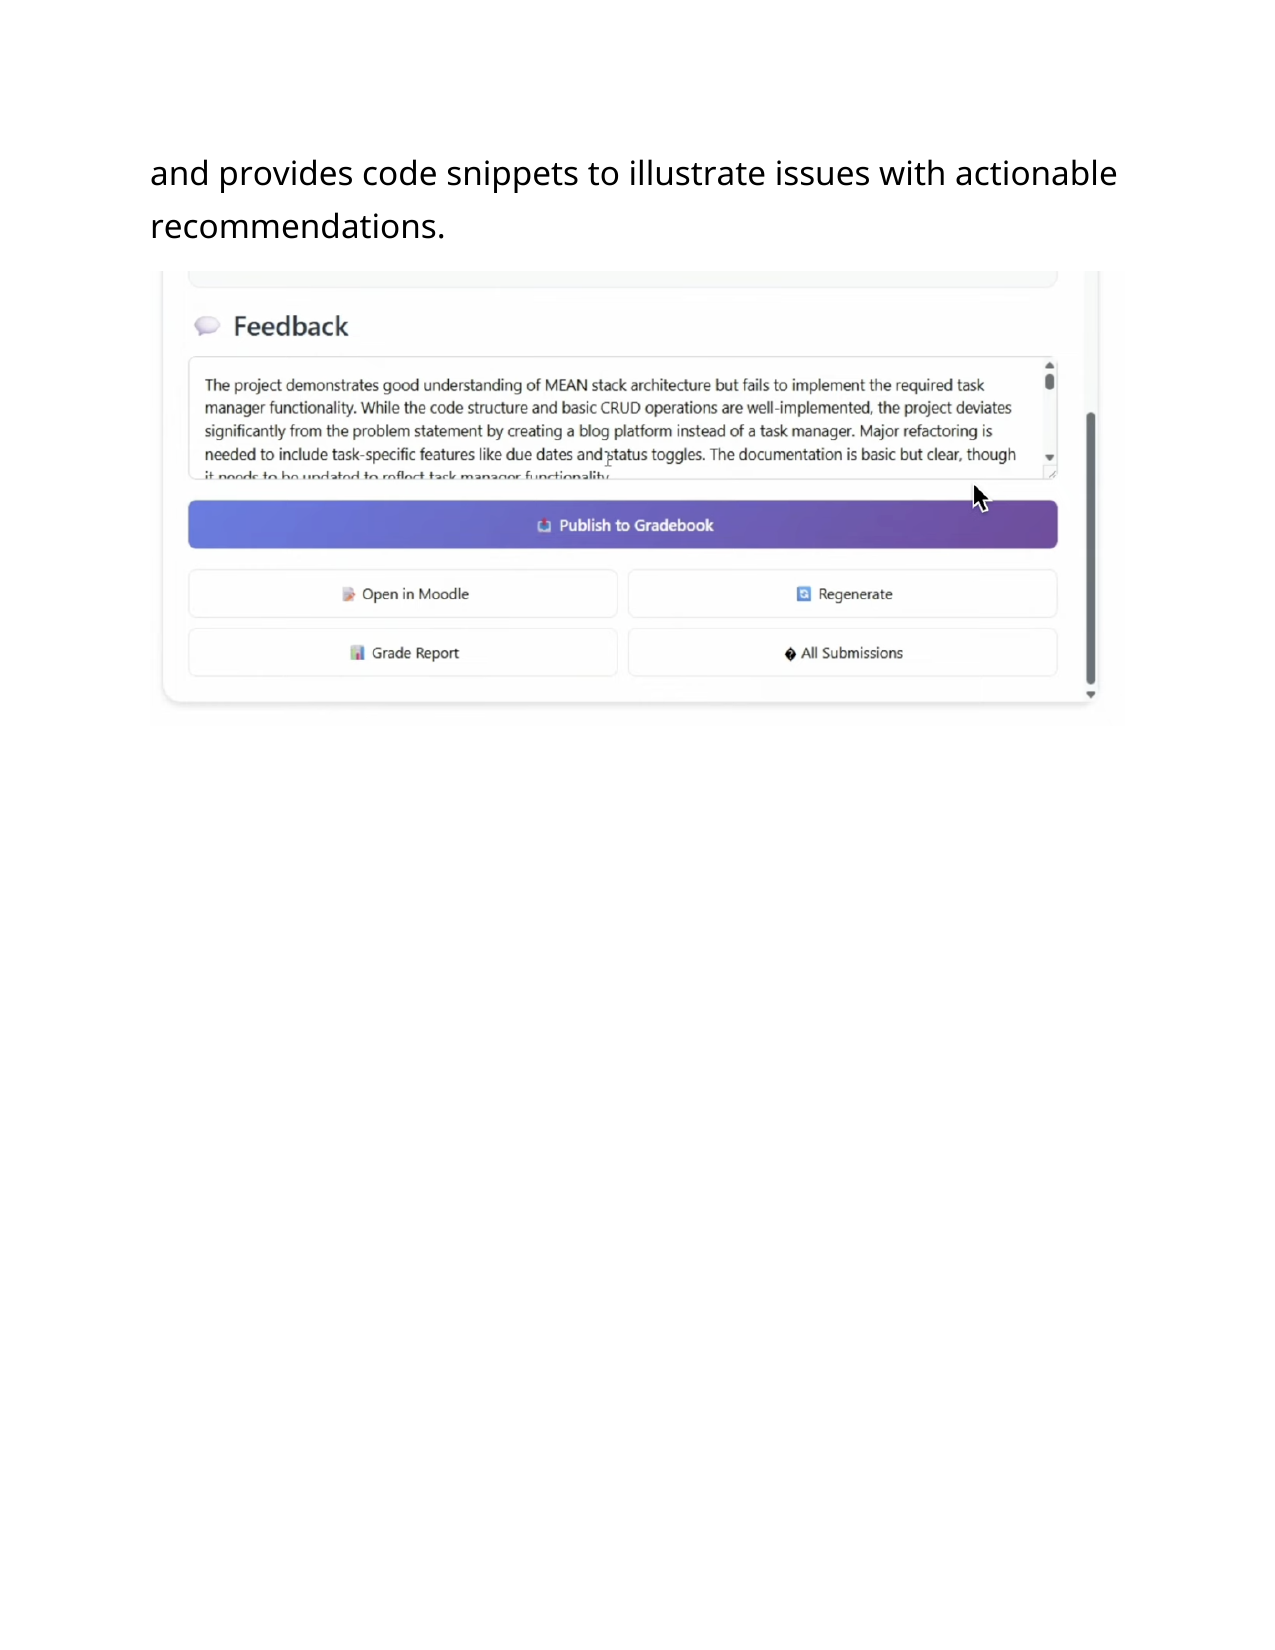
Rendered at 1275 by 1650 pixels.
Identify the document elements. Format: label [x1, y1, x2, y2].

text [150, 150, 1125, 248]
picture [150, 271, 1125, 726]
